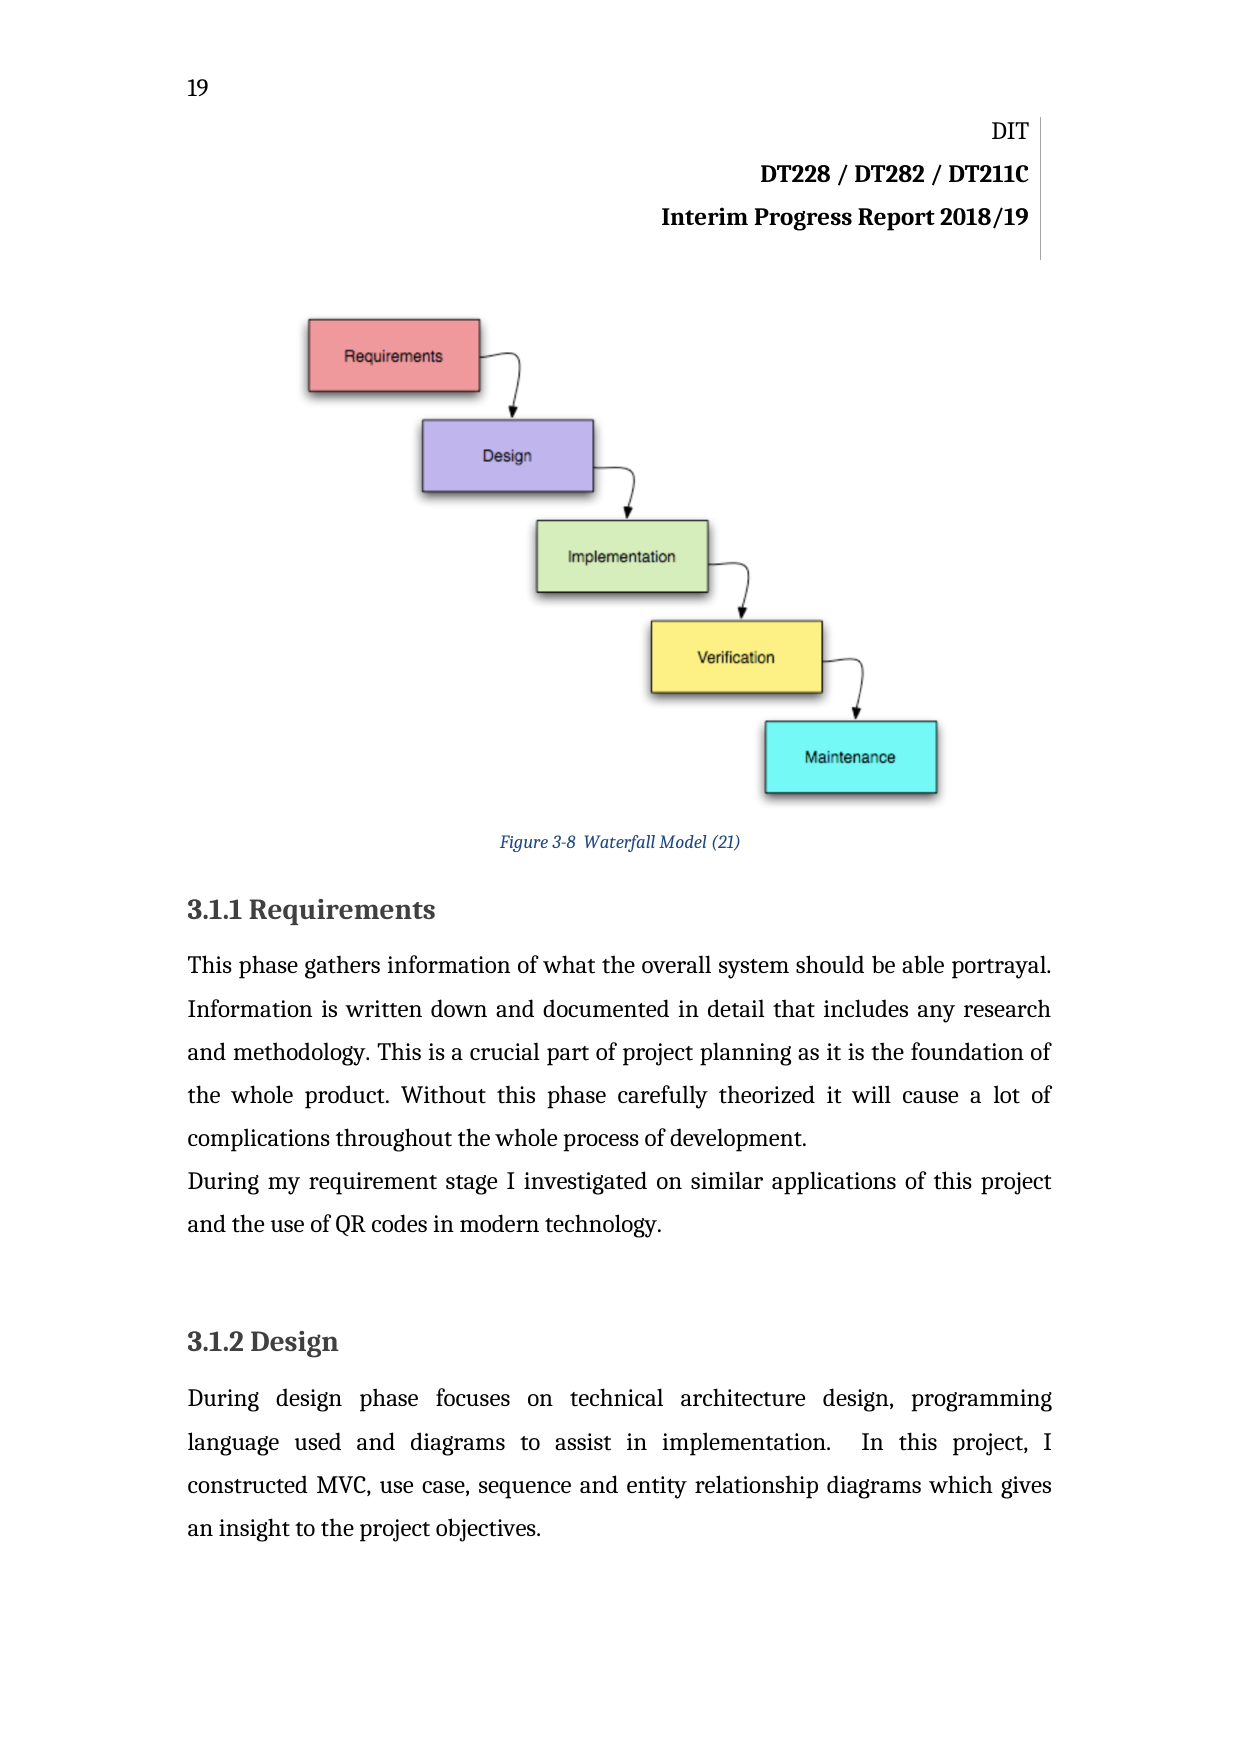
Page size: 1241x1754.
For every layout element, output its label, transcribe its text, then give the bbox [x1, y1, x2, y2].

text Figure 3-1 Waterfall Model [187, 831, 1053, 853]
text This phase gathers information of what the overall system should be able portrayal. Information is written down and documented in detail that includes any research and methodology. This is a crucial part of project planning as it is the foundation of the whole product. Without this phase carefully theorized it will cause a lot of complications throughout the whole process of development. [187, 951, 1053, 1153]
text During my requirement stage I investigated on similar applications of this project and the use of QR codes in modern technology. [187, 1167, 1053, 1239]
text During design phase focuses on technical architecture design, programming language used and diagrams to assist in implementation. In this project, I constructed MVC, use case, sequence and entity relationship diagrams which gives an insight to the project objectives. [187, 1384, 1053, 1542]
picture [286, 303, 955, 817]
subtitle 3.1.1 Requirements [187, 893, 1053, 926]
subtitle 3.1.2 Design [187, 1326, 1053, 1359]
